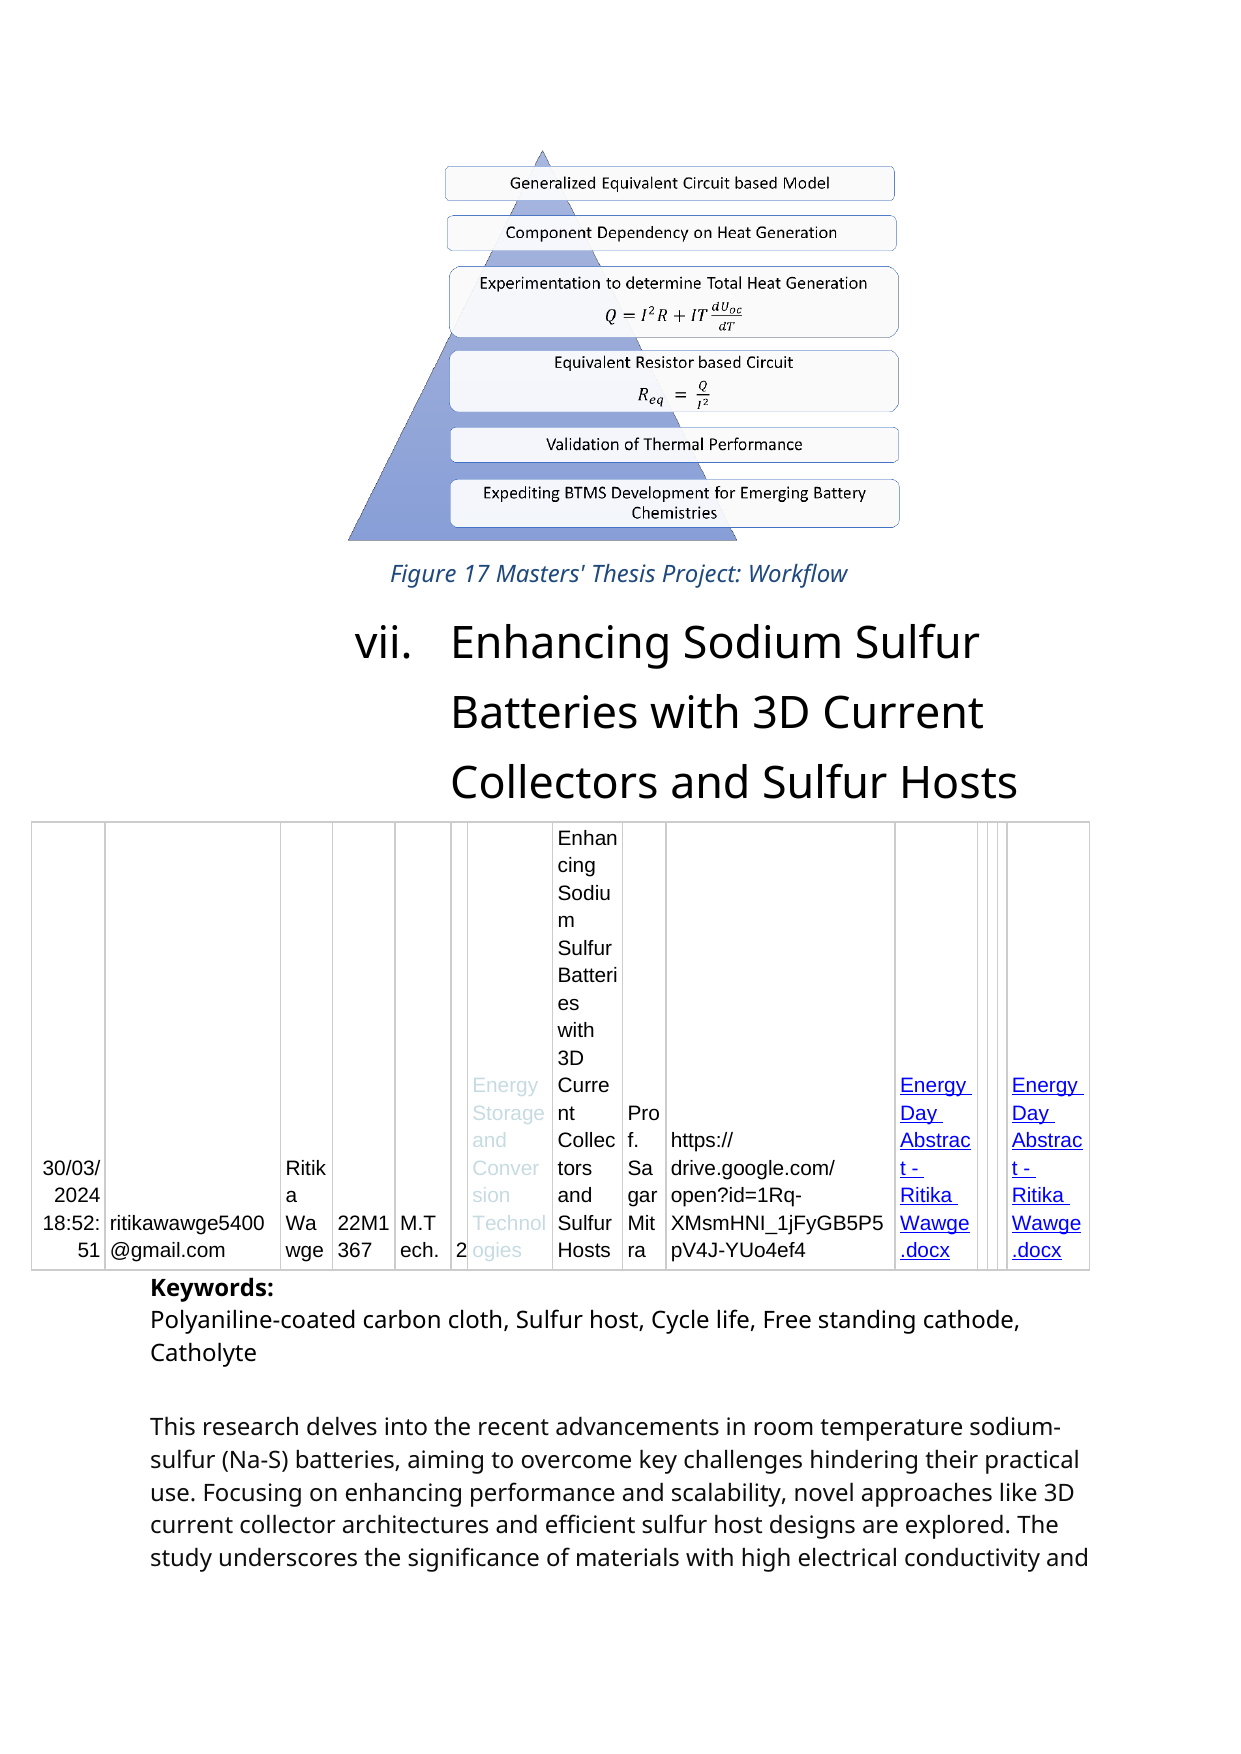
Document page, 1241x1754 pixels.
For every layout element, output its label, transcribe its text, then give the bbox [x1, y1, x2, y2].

text Figure 17 Masters' Thesis Project: Workflow [150, 557, 1090, 590]
table_header [988, 823, 997, 1269]
table_header ritikawawge5400@gmail.com [106, 823, 280, 1269]
table_header Enhancing Sodium Sulfur Batteries with 3D Current Collectors and Sulfur Hosts [553, 823, 622, 1269]
table_header Ritika Wawge [281, 823, 332, 1269]
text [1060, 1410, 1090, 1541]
table_header 2 [452, 823, 467, 1269]
list Enhancing Sodium Sulfur Batteries with 3D Current Collectors and Sulfur Hosts [412, 611, 1090, 812]
table_header Energy Day Abstract - Ritika Wawge.docx [1008, 823, 1089, 1269]
table_header Energy Storage and Conversion Technologies [468, 823, 552, 1269]
table_header [998, 823, 1006, 1269]
table_header [978, 823, 987, 1269]
table_header M.Tech. [396, 823, 450, 1269]
table_header Prof. Sagar Mitra [623, 823, 665, 1269]
text Polyaniline-coated carbon cloth, Sulfur host, Cycle life, Free standing cathode, Catholyte [150, 1303, 1090, 1368]
table_header 30/03/2024 18:52:51 [32, 823, 104, 1269]
table_header https://drive.google.com/open?id=1Rq-XMsmHNI_1jFyGB5P5pV4J-YUo4ef4 [667, 823, 894, 1269]
table_header 22M1367 [333, 823, 394, 1269]
picture [150, 150, 1091, 541]
table_header Energy Day Abstract - Ritika Wawge.docx [896, 823, 977, 1269]
text Keywords: [150, 1271, 1090, 1303]
